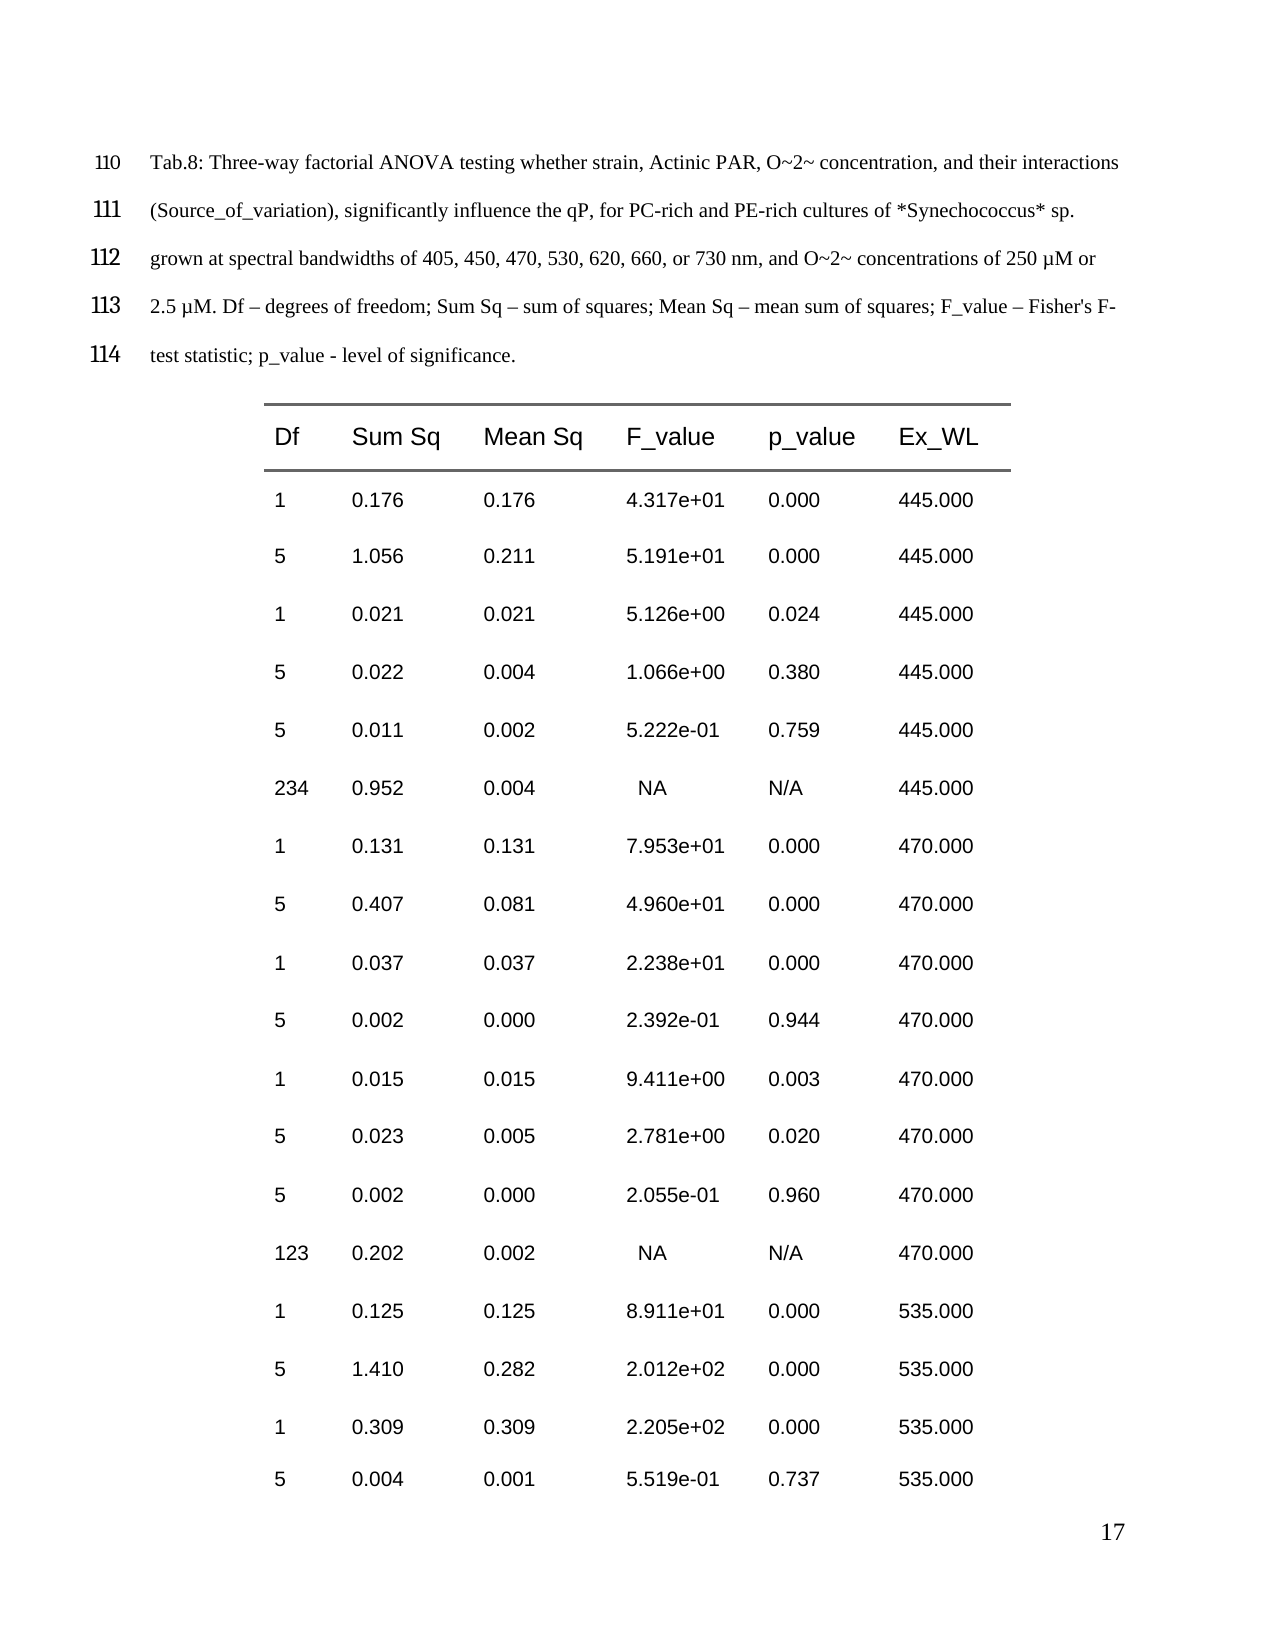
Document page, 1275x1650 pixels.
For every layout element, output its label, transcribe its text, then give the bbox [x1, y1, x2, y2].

table_cell 0.380 [758, 643, 888, 701]
table_cell N/A [758, 759, 888, 817]
table_cell NA [616, 759, 758, 817]
table_cell 0.023 [341, 1108, 473, 1166]
table_cell 1.056 [341, 527, 473, 585]
table_cell 5 [264, 1166, 341, 1223]
table_cell 0.002 [473, 701, 616, 759]
table_cell 0.002 [341, 991, 473, 1049]
table_cell 0.000 [473, 1166, 616, 1223]
table_cell 5 [264, 527, 341, 585]
table_cell 445.000 [888, 527, 1011, 585]
table_cell 5 [264, 1340, 341, 1398]
text Tab.8: Three-way factorial ANOVA testing whether strain, Actinic PAR, O~2~ concentration, and their interactions (Source_of_variation), significantly influence the qP, for PC-rich and PE-rich cultures of *Synechococcus* sp. grown at spectral bandwidths of 405, 450, 470, 530, 620, 660, or 730 nm, and O~2~ concentrations of 250 µM or 2.5 µM. Df – degrees of freedom; Sum Sq – sum of squares; Mean Sq – mean sum of squares; F_value – Fisher's F-test statistic; p_value - level of significance. [150, 150, 1125, 367]
table_cell 1 [264, 1398, 341, 1456]
table_cell 0.131 [473, 818, 616, 875]
table_cell 1 [264, 1050, 341, 1107]
table_cell 0.944 [758, 991, 888, 1049]
table_cell 0.000 [758, 1340, 888, 1398]
table_cell 0.000 [758, 1398, 888, 1456]
table_cell 0.125 [473, 1282, 616, 1340]
table_cell 4.317e+01 [616, 472, 758, 527]
table_cell 470.000 [888, 1108, 1011, 1166]
table_cell 2.392e-01 [616, 991, 758, 1049]
table_cell 470.000 [888, 1050, 1011, 1107]
table_cell 0.309 [473, 1398, 616, 1456]
table_cell 4.960e+01 [616, 875, 758, 933]
table_cell 445.000 [888, 701, 1011, 759]
table_cell 1.410 [341, 1340, 473, 1398]
table_cell 0.004 [473, 759, 616, 817]
table_cell N/A [758, 1224, 888, 1282]
table_cell 535.000 [888, 1398, 1011, 1456]
table_cell 0.737 [758, 1456, 888, 1500]
table_cell 2.205e+02 [616, 1398, 758, 1456]
table_cell 0.011 [341, 701, 473, 759]
table_cell 0.022 [341, 643, 473, 701]
table_cell 0.407 [341, 875, 473, 933]
table_cell 1.066e+00 [616, 643, 758, 701]
table_cell 8.911e+01 [616, 1282, 758, 1340]
table_cell 470.000 [888, 818, 1011, 875]
table_cell 1 [264, 472, 341, 527]
table_cell 0.001 [473, 1456, 616, 1500]
table_cell 5.126e+00 [616, 585, 758, 643]
table_cell 0.000 [758, 527, 888, 585]
table_cell 0.000 [758, 1282, 888, 1340]
table_cell 7.953e+01 [616, 818, 758, 875]
table_cell 5 [264, 875, 341, 933]
table_header F_value [616, 406, 758, 469]
table_cell 0.282 [473, 1340, 616, 1398]
table_cell 0.759 [758, 701, 888, 759]
table_cell 0.000 [758, 934, 888, 991]
table_cell 5 [264, 1108, 341, 1166]
table_cell 0.021 [341, 585, 473, 643]
table_cell 535.000 [888, 1282, 1011, 1340]
table_cell 535.000 [888, 1340, 1011, 1398]
table_header Mean Sq [473, 406, 616, 469]
table_cell 470.000 [888, 934, 1011, 991]
table_cell 9.411e+00 [616, 1050, 758, 1107]
table_cell 470.000 [888, 1224, 1011, 1282]
table_cell 2.781e+00 [616, 1108, 758, 1166]
table_cell 0.000 [473, 991, 616, 1049]
table_cell 0.003 [758, 1050, 888, 1107]
table_cell 0.202 [341, 1224, 473, 1282]
table_cell 0.000 [758, 472, 888, 527]
table_cell 0.037 [473, 934, 616, 991]
table_cell 0.002 [473, 1224, 616, 1282]
table_cell 234 [264, 759, 341, 817]
table_cell 445.000 [888, 585, 1011, 643]
table_header Ex_WL [888, 406, 1011, 469]
table_cell 2.012e+02 [616, 1340, 758, 1398]
table_cell 2.055e-01 [616, 1166, 758, 1223]
table_cell 5 [264, 701, 341, 759]
table_cell 0.952 [341, 759, 473, 817]
table_cell 0.960 [758, 1166, 888, 1223]
table_cell 0.020 [758, 1108, 888, 1166]
table_cell 0.000 [758, 875, 888, 933]
table_cell 0.024 [758, 585, 888, 643]
table_cell 0.176 [341, 472, 473, 527]
table_cell 0.176 [473, 472, 616, 527]
table_cell 0.309 [341, 1398, 473, 1456]
table_cell 0.004 [341, 1456, 473, 1500]
table_cell 535.000 [888, 1456, 1011, 1500]
table_cell NA [616, 1224, 758, 1282]
table_cell 0.211 [473, 527, 616, 585]
table_cell 0.037 [341, 934, 473, 991]
table_cell 0.004 [473, 643, 616, 701]
table_cell 470.000 [888, 1166, 1011, 1223]
table_cell 0.125 [341, 1282, 473, 1340]
table_cell 0.081 [473, 875, 616, 933]
table_cell 5.519e-01 [616, 1456, 758, 1500]
table_cell 445.000 [888, 472, 1011, 527]
table_header p_value [758, 406, 888, 469]
table_cell 0.015 [341, 1050, 473, 1107]
table_cell 5 [264, 991, 341, 1049]
table_cell 0.005 [473, 1108, 616, 1166]
table_cell 445.000 [888, 759, 1011, 817]
table_cell 5 [264, 1456, 341, 1500]
table_header Sum Sq [341, 406, 473, 469]
table_cell 1 [264, 1282, 341, 1340]
table_cell 0.002 [341, 1166, 473, 1223]
table_cell 5 [264, 643, 341, 701]
table_cell 470.000 [888, 875, 1011, 933]
table_header Df [264, 406, 341, 469]
table_cell 1 [264, 585, 341, 643]
table_cell 1 [264, 818, 341, 875]
table_cell 0.131 [341, 818, 473, 875]
table_cell 0.015 [473, 1050, 616, 1107]
table_cell 2.238e+01 [616, 934, 758, 991]
table_cell 123 [264, 1224, 341, 1282]
table_cell 1 [264, 934, 341, 991]
table_cell 470.000 [888, 991, 1011, 1049]
table_cell 0.000 [758, 818, 888, 875]
table_cell 5.222e-01 [616, 701, 758, 759]
table_cell 0.021 [473, 585, 616, 643]
table_cell 445.000 [888, 643, 1011, 701]
table_cell 5.191e+01 [616, 527, 758, 585]
